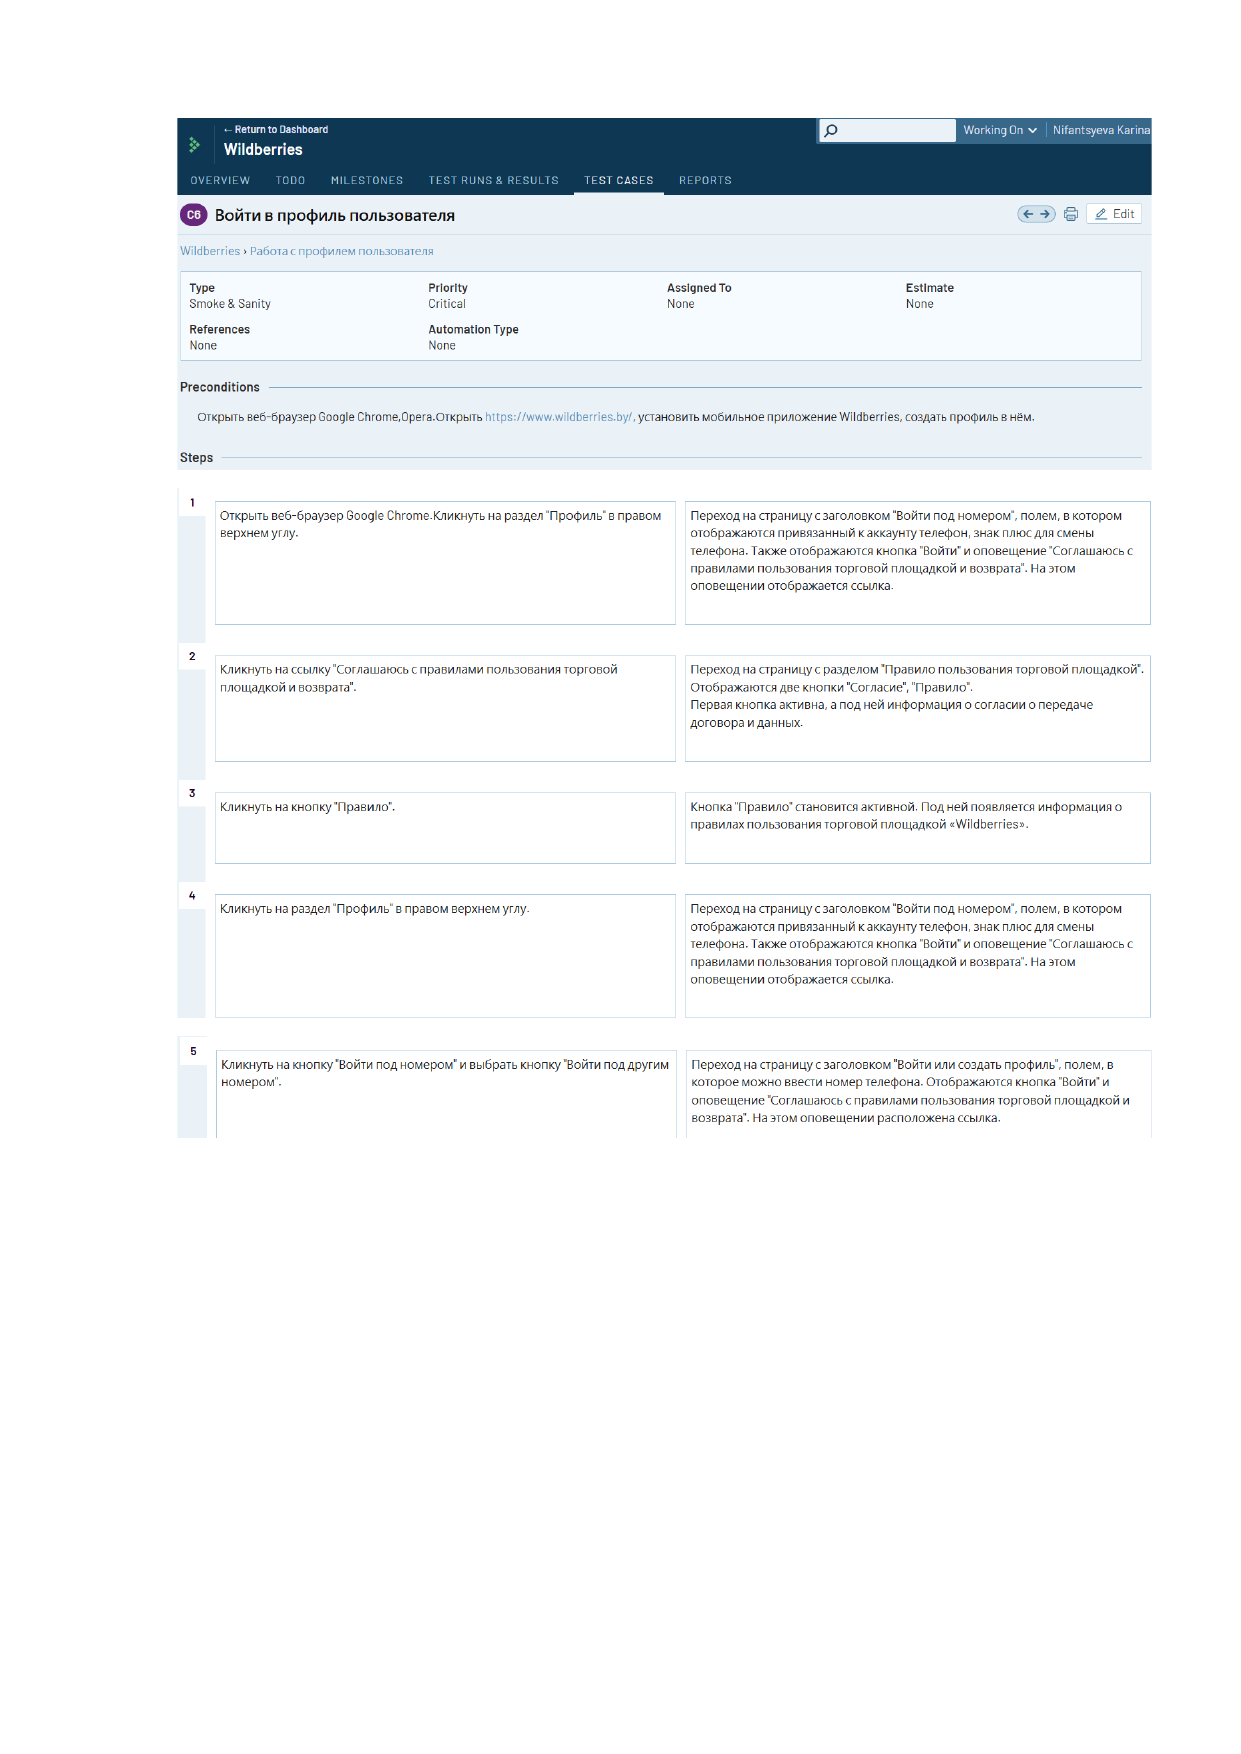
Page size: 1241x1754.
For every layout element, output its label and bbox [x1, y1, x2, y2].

picture [177, 488, 1152, 1018]
picture [177, 1036, 1152, 1138]
picture [177, 118, 1152, 470]
